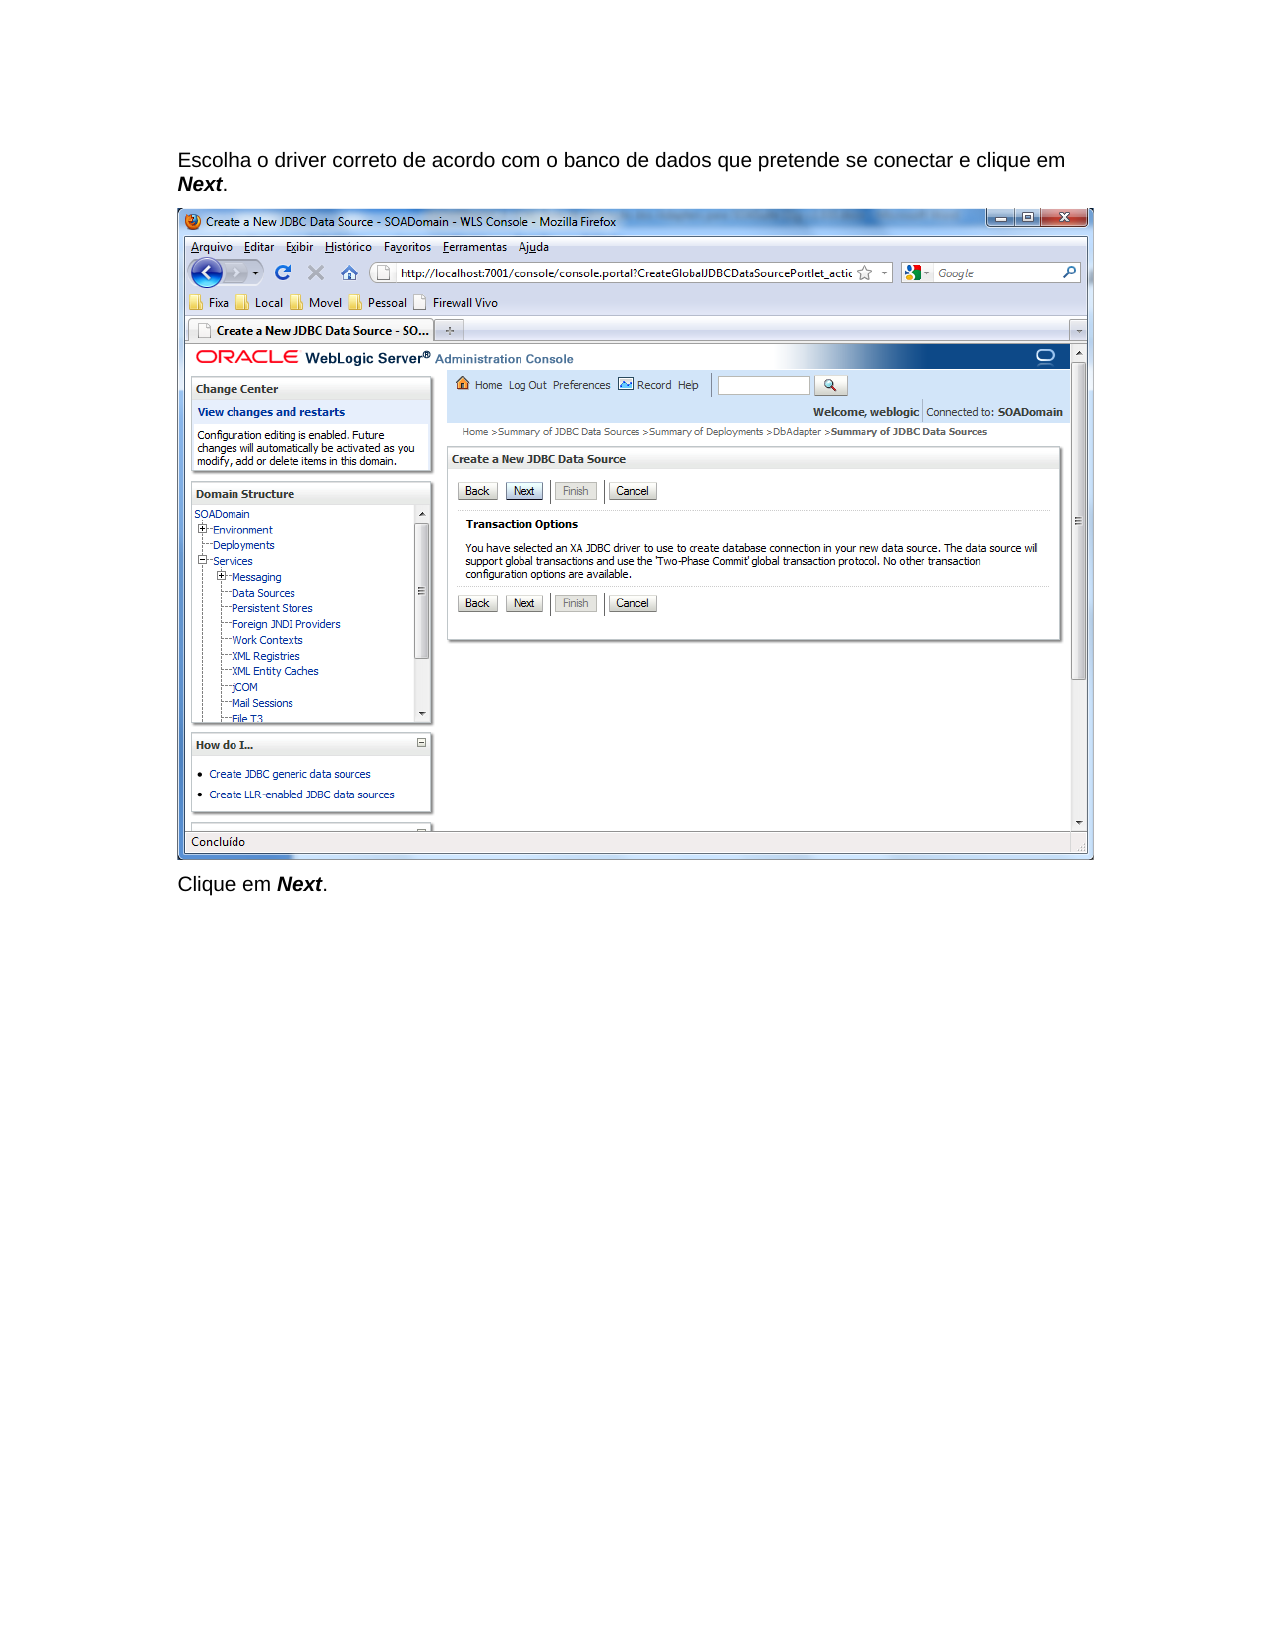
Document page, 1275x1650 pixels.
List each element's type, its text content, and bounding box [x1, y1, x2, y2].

text Clique em Next. [177, 872, 1093, 896]
text Escolha o driver correto de acordo com o banco de dados que pretende se conectar e clique em Next. [177, 148, 1093, 196]
picture [177, 208, 1094, 860]
